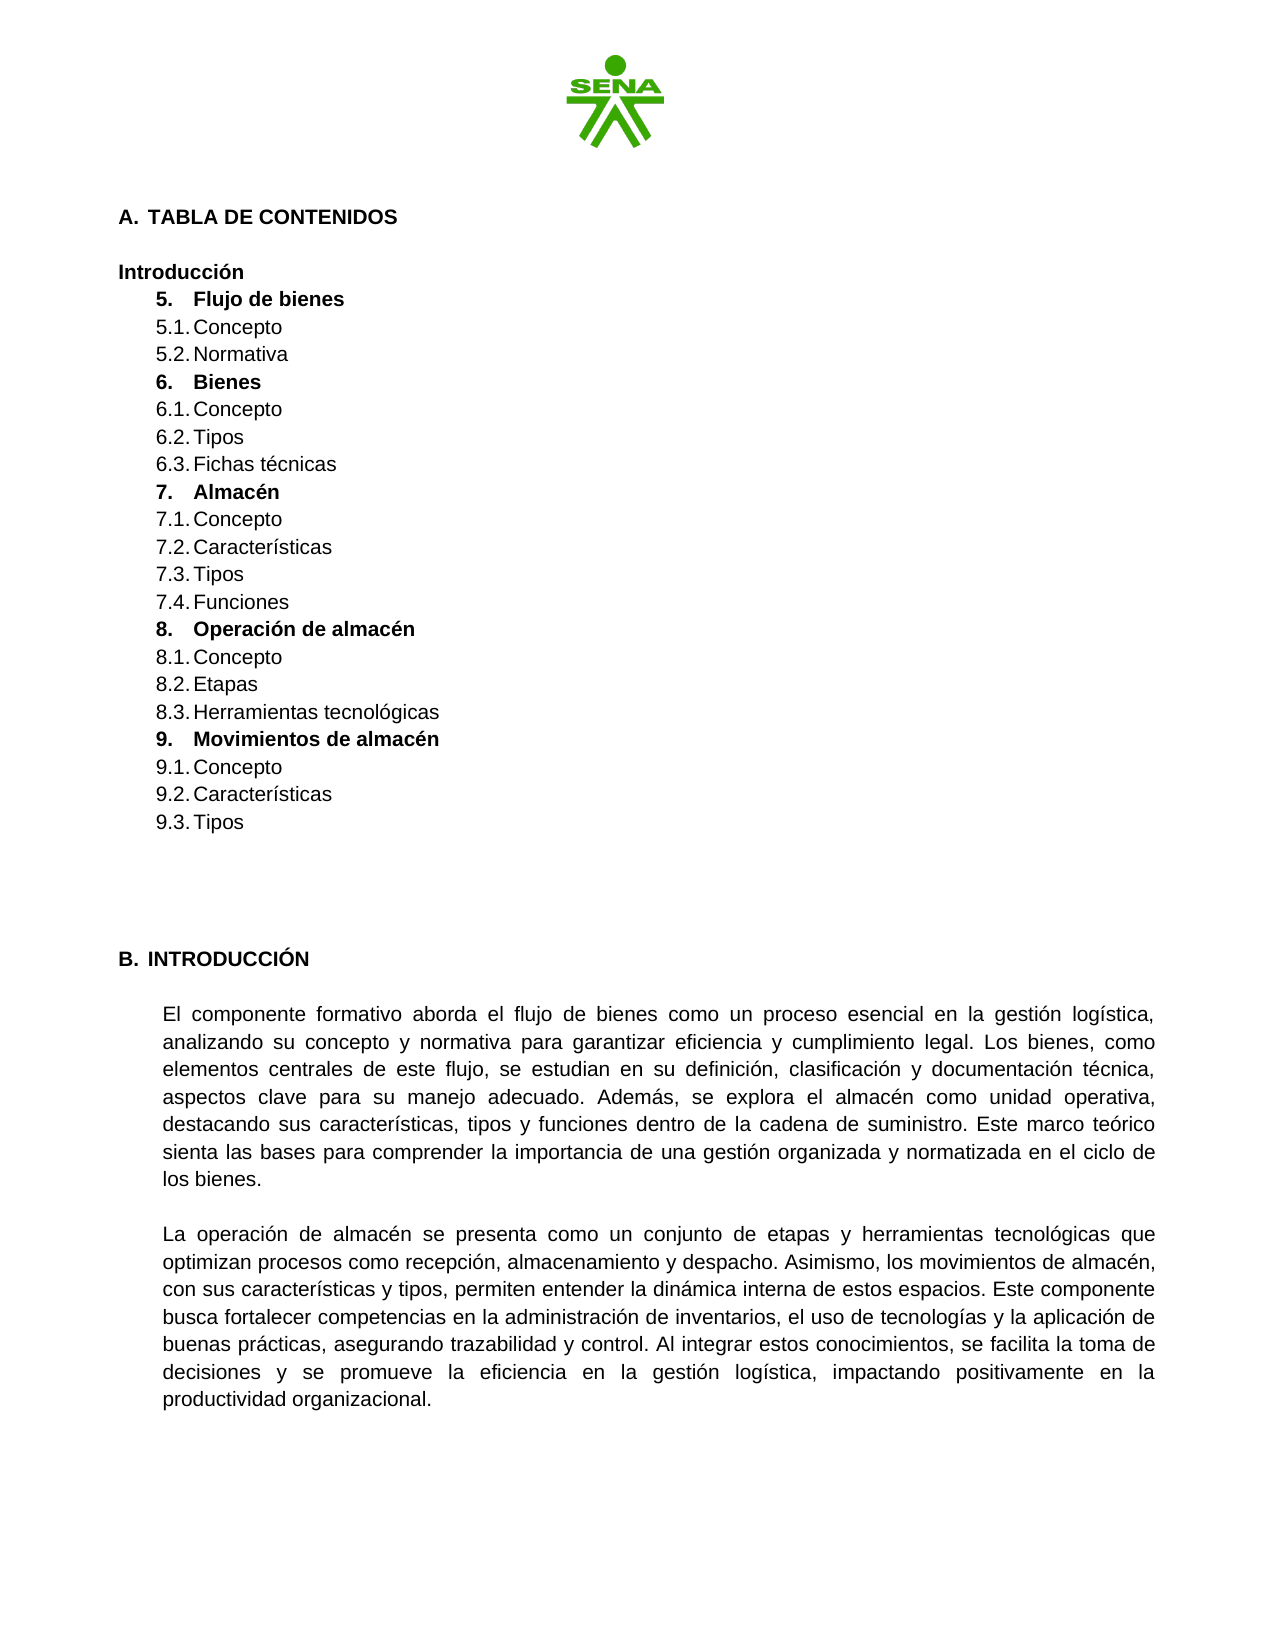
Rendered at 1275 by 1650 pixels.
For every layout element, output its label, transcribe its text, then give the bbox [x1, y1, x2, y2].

list TABLA DE CONTENIDOS [118, 205, 1157, 229]
list Características [156, 535, 1157, 559]
list Almacén [156, 480, 1157, 504]
list Herramientas tecnológicas [156, 700, 1157, 724]
list Características [156, 782, 1157, 806]
list Tipos [156, 562, 1157, 586]
list Concepto [156, 755, 1157, 779]
picture [566, 55, 664, 148]
list Concepto [156, 645, 1157, 669]
list Tipos [156, 425, 1157, 449]
list Operación de almacén [156, 617, 1157, 641]
list Concepto [156, 507, 1157, 531]
list Funciones [156, 590, 1157, 614]
list Normativa [156, 342, 1157, 366]
list Movimientos de almacén [156, 727, 1157, 751]
list Etapas [156, 672, 1157, 696]
text El componente formativo aborda el flujo de bienes como un proceso esencial en la gestión logística, analizando su concepto y normativa para garantizar eficiencia y cumplimiento legal. Los bienes, como elementos centrales de este flujo, se estudian en su definición, clasificación y documentación técnica, aspectos clave para su manejo adecuado. Además, se explora el almacén como unidad operativa, destacando sus características, tipos y funciones dentro de la cadena de suministro. Este marco teórico sienta las bases para comprender la importancia de una gestión organizada y normatizada en el ciclo de los bienes. [162, 1002, 1157, 1191]
text Introducción [118, 260, 1157, 284]
text La operación de almacén se presenta como un conjunto de etapas y herramientas tecnológicas que optimizan procesos como recepción, almacenamiento y despacho. Asimismo, los movimientos de almacén, con sus características y tipos, permiten entender la dinámica interna de estos espacios. Este componente busca fortalecer competencias en la administración de inventarios, el uso de tecnologías y la aplicación de buenas prácticas, asegurando trazabilidad y control. Al integrar estos conocimientos, se facilita la toma de decisiones y se promueve la eficiencia en la gestión logística, impactando positivamente en la productividad organizacional. [162, 1222, 1157, 1411]
list Concepto [156, 397, 1157, 421]
list Bienes [156, 370, 1157, 394]
list Concepto [156, 315, 1157, 339]
list Fichas técnicas [156, 452, 1157, 476]
list Flujo de bienes [156, 287, 1157, 311]
list INTRODUCCIÓN [118, 947, 1157, 971]
list Tipos [156, 810, 1157, 834]
